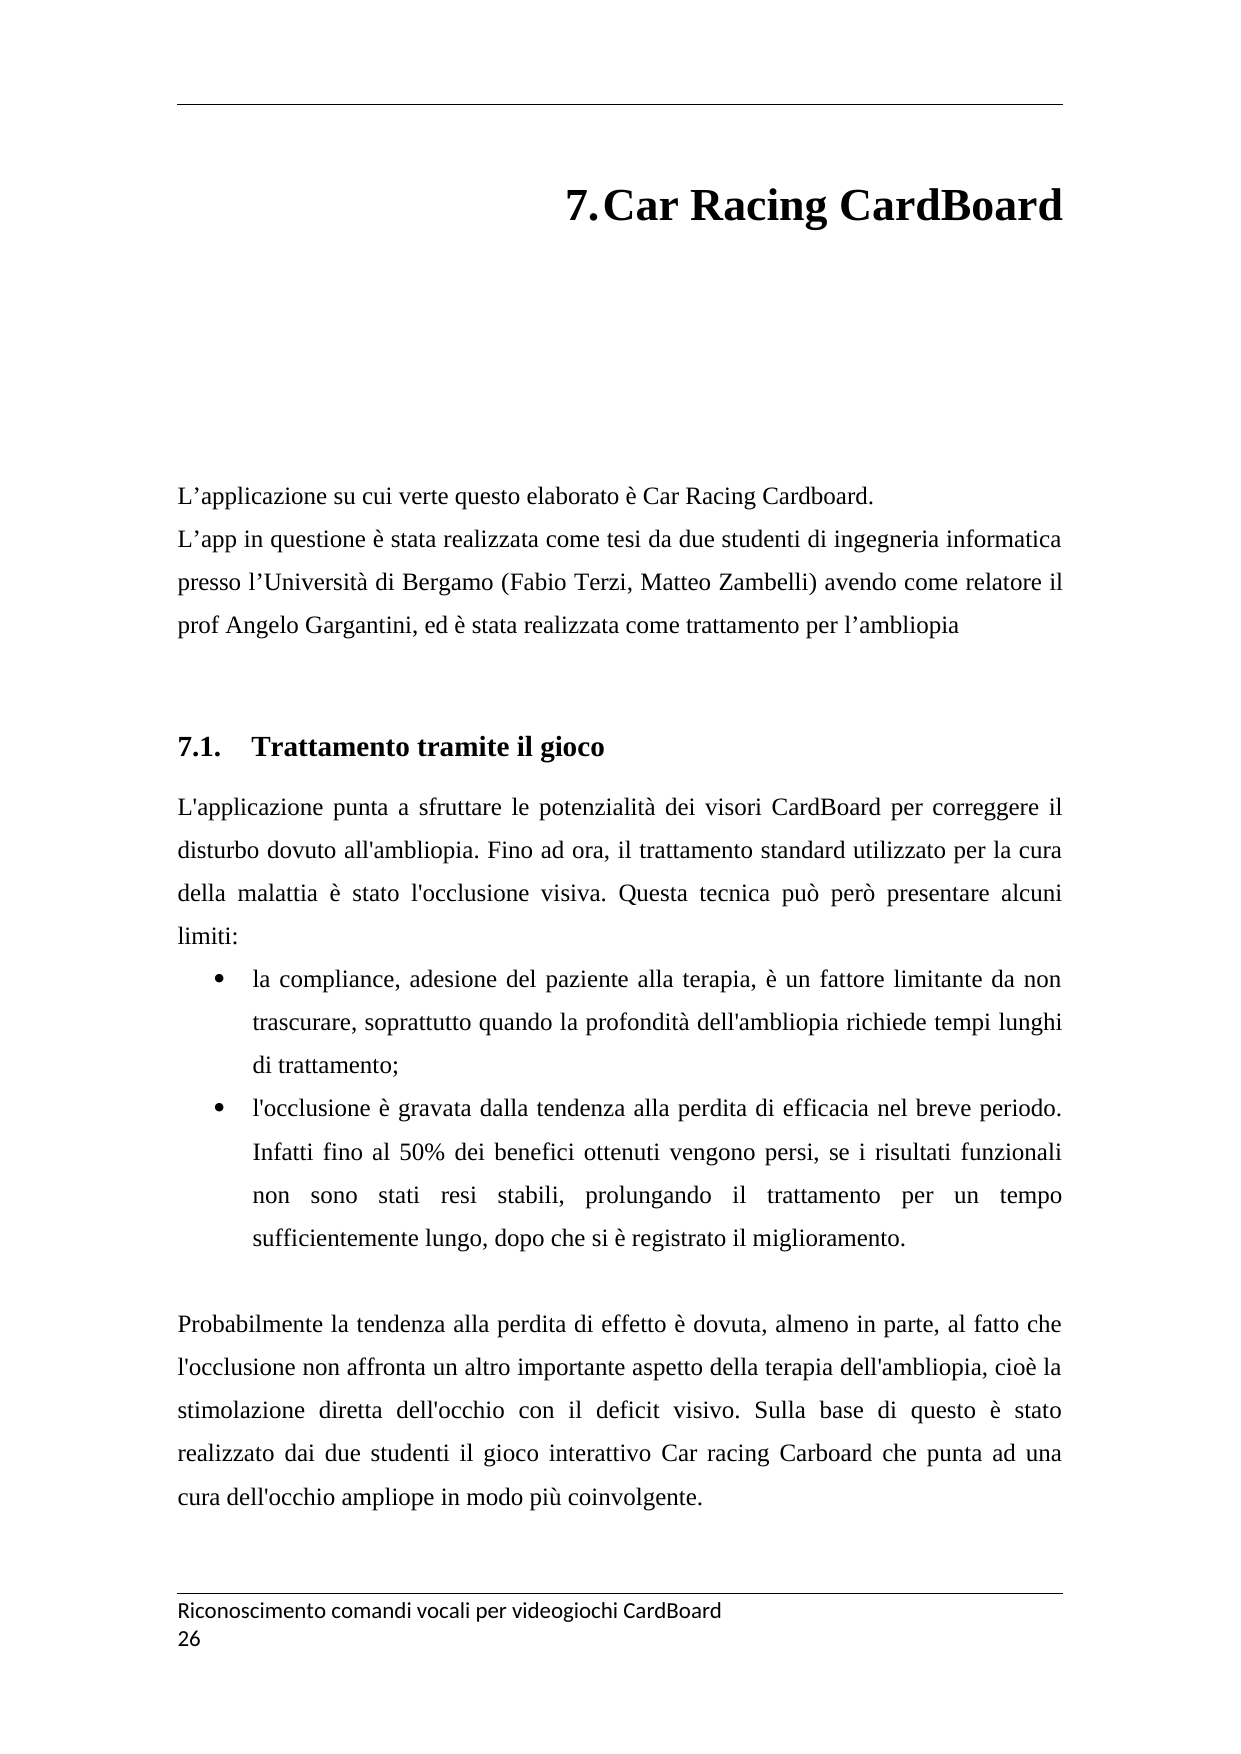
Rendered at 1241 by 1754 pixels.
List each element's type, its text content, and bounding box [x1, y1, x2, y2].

list la compliance, adesione del paziente alla terapia, è un fattore limitante da non trascurare, soprattutto quando la profondità dell'ambliopia richiede tempi lunghi di trattamento; [215, 964, 1063, 1079]
text L’applicazione su cui verte questo elaborato è Car Racing Cardboard. [177, 481, 1063, 510]
text Trattamento tramite il gioco [177, 729, 1063, 762]
text L'applicazione punta a sfruttare le potenzialità dei visori CardBoard per correggere il disturbo dovuto all'ambliopia. Fino ad ora, il trattamento standard utilizzato per la cura della malattia è stato l'occlusione visiva. Questa tecnica può però presentare alcuni limiti: [177, 792, 1063, 950]
text Probabilmente la tendenza alla perdita di effetto è dovuta, almeno in parte, al fatto che l'occlusione non affronta un altro importante aspetto della terapia dell'ambliopia, cioè la stimolazione diretta dell'occhio con il deficit visivo. Sulla base di questo è stato realizzato dai due studenti il gioco interattivo Car racing Carboard che punta ad una cura dell'occhio ampliope in modo più coinvolgente. [177, 1309, 1063, 1510]
list l'occlusione è gravata dalla tendenza alla perdita di efficacia nel breve periodo. Infatti fino al 50% dei benefici ottenuti vengono persi, se i risultati funzionali non sono stati resi stabili, prolungando il trattamento per un tempo sufficientemente lungo, dopo che si è registrato il miglioramento. [215, 1093, 1063, 1252]
text L’app in questione è stata realizzata come tesi da due studenti di ingegneria informatica presso l’Università di Bergamo (Fabio Terzi, Matteo Zambelli) avendo come relatore il prof Angelo Gargantini, ed è stata realizzata come trattamento per l’ambliopia [177, 524, 1063, 639]
list Car Racing CardBoard [177, 177, 1063, 230]
